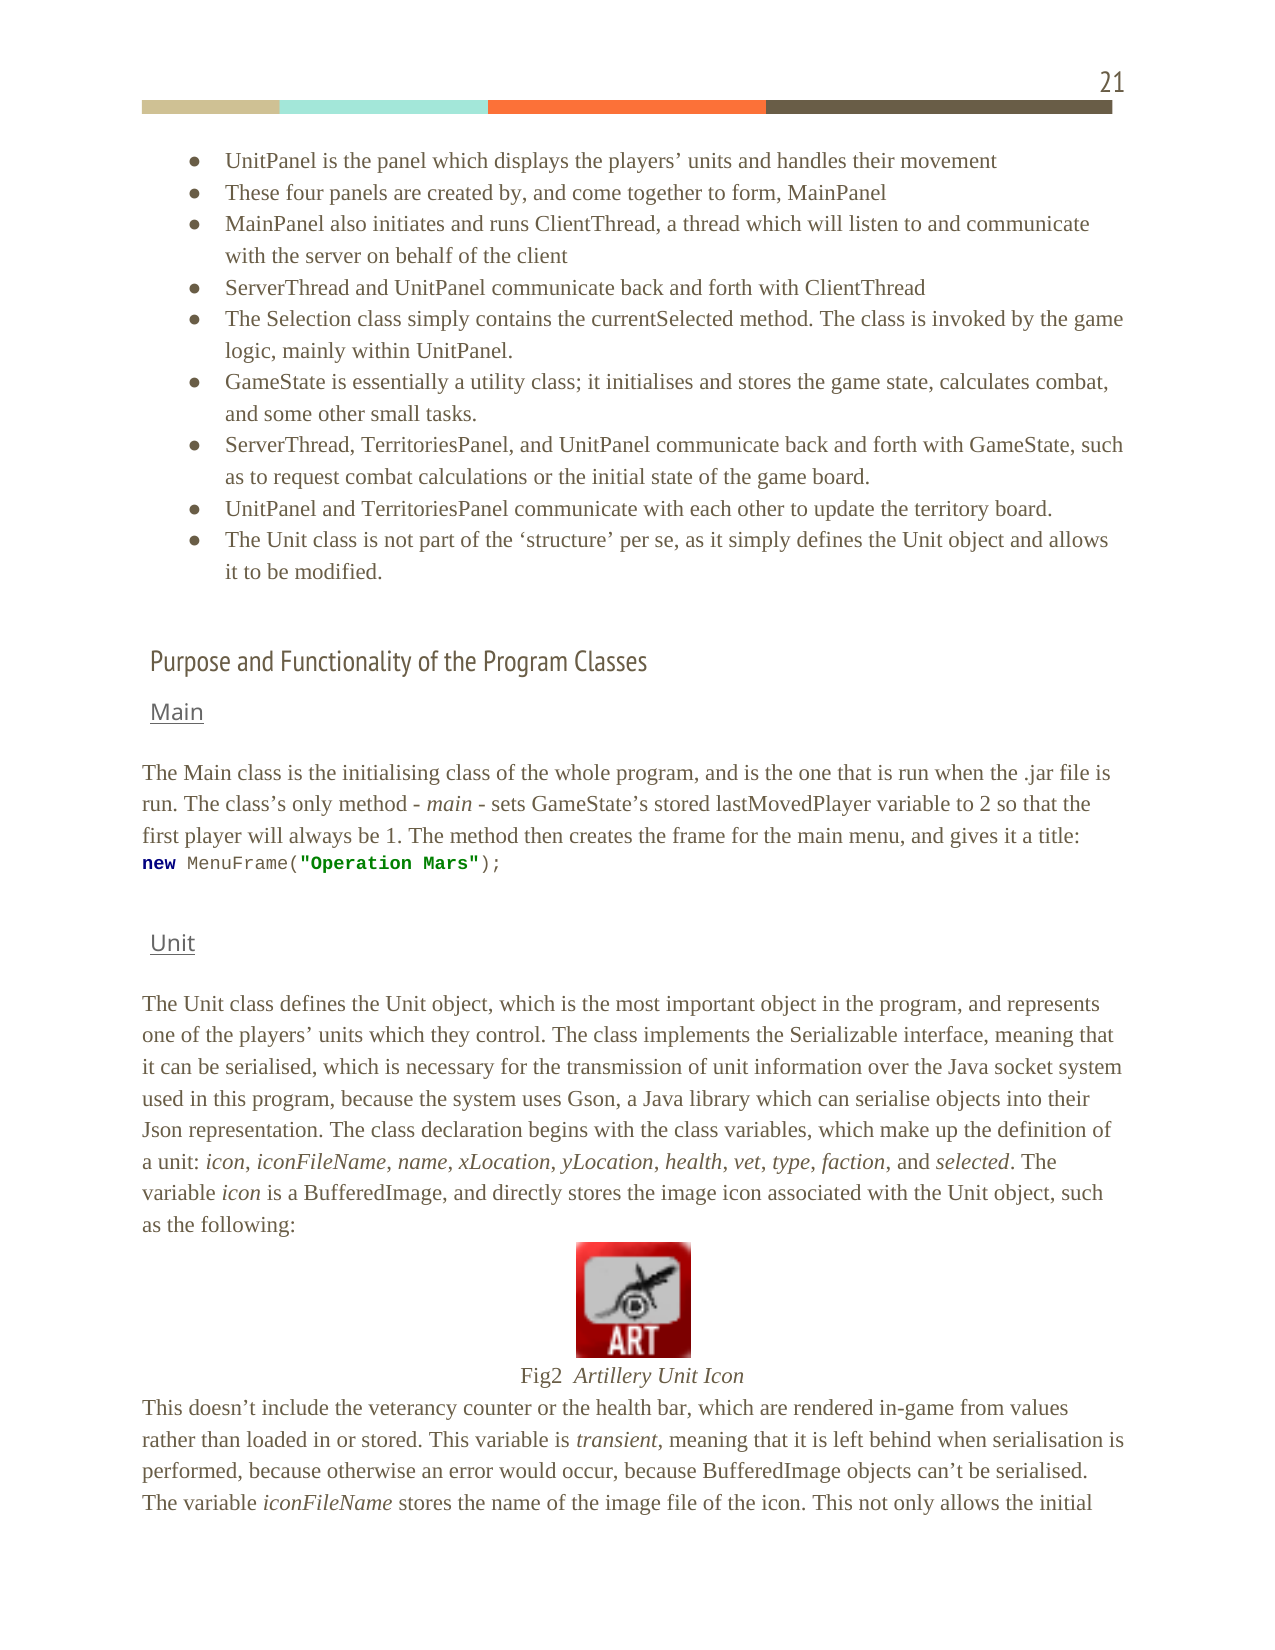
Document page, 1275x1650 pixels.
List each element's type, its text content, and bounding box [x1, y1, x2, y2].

list GameState is essentially a utility class; it initialises and stores the game state, calculates combat, and some other small tasks. [187, 368, 1125, 426]
text The Main class is the initialising class of the whole program, and is the one that is run when the .jar file is run. The class’s only method - main - sets GameState’s stored lastMovedPlayer variable to 2 so that the first player will always be 1. The method then creates the frame for the main menu, and gives it a title: [142, 759, 1125, 848]
list MainPanel also initiates and runs ClientThread, a thread which will listen to and communicate with the server on behalf of the client [187, 211, 1125, 268]
list ServerThread, TerritoriesPanel, and UnitPanel communicate back and forth with GameState, such as to request combat calculations or the initial state of the game board. [187, 431, 1125, 489]
text new MenuFrame("Operation Mars"); [142, 853, 1125, 875]
picture [576, 1242, 691, 1358]
picture [141, 100, 1113, 114]
subtitle Purpose and Functionality of the Program Classes [150, 642, 1125, 679]
subtitle Unit [150, 927, 1125, 958]
list The Selection class simply contains the currentSelected method. The class is invoked by the game logic, mainly within UnitPanel. [187, 305, 1125, 363]
list UnitPanel is the panel which displays the players’ units and handles their movement [187, 147, 1125, 174]
list These four panels are created by, and come together to form, MainPanel [187, 179, 1125, 205]
list The Unit class is not part of the ‘structure’ per se, as it simply defines the Unit object and allows it to be modified. [187, 526, 1125, 584]
subtitle Main [150, 696, 1125, 727]
text The Unit class defines the Unit object, which is the most important object in the program, and represents one of the players’ units which they control. The class implements the Serializable interface, meaning that it can be serialised, which is necessary for the transmission of unit information over the Java socket system used in this program, because the system uses Gson, a Java library which can serialise objects into their Json representation. The class declaration begins with the class variables, which make up the definition of a unit: icon, iconFileName, name, xLocation, yLocation, health, vet, type, faction, and selected. The variable icon is a BufferedImage, and directly stores the image icon associated with the Unit object, such as the following: [142, 990, 1125, 1237]
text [142, 1394, 1125, 1515]
list ServerThread and UnitPanel communicate back and forth with ClientThread [187, 274, 1125, 300]
list UnitPanel and TerritoriesPanel communicate with each other to update the territory board. [187, 494, 1125, 521]
text Fig2 Artillery Unit Icon [142, 1363, 1125, 1389]
